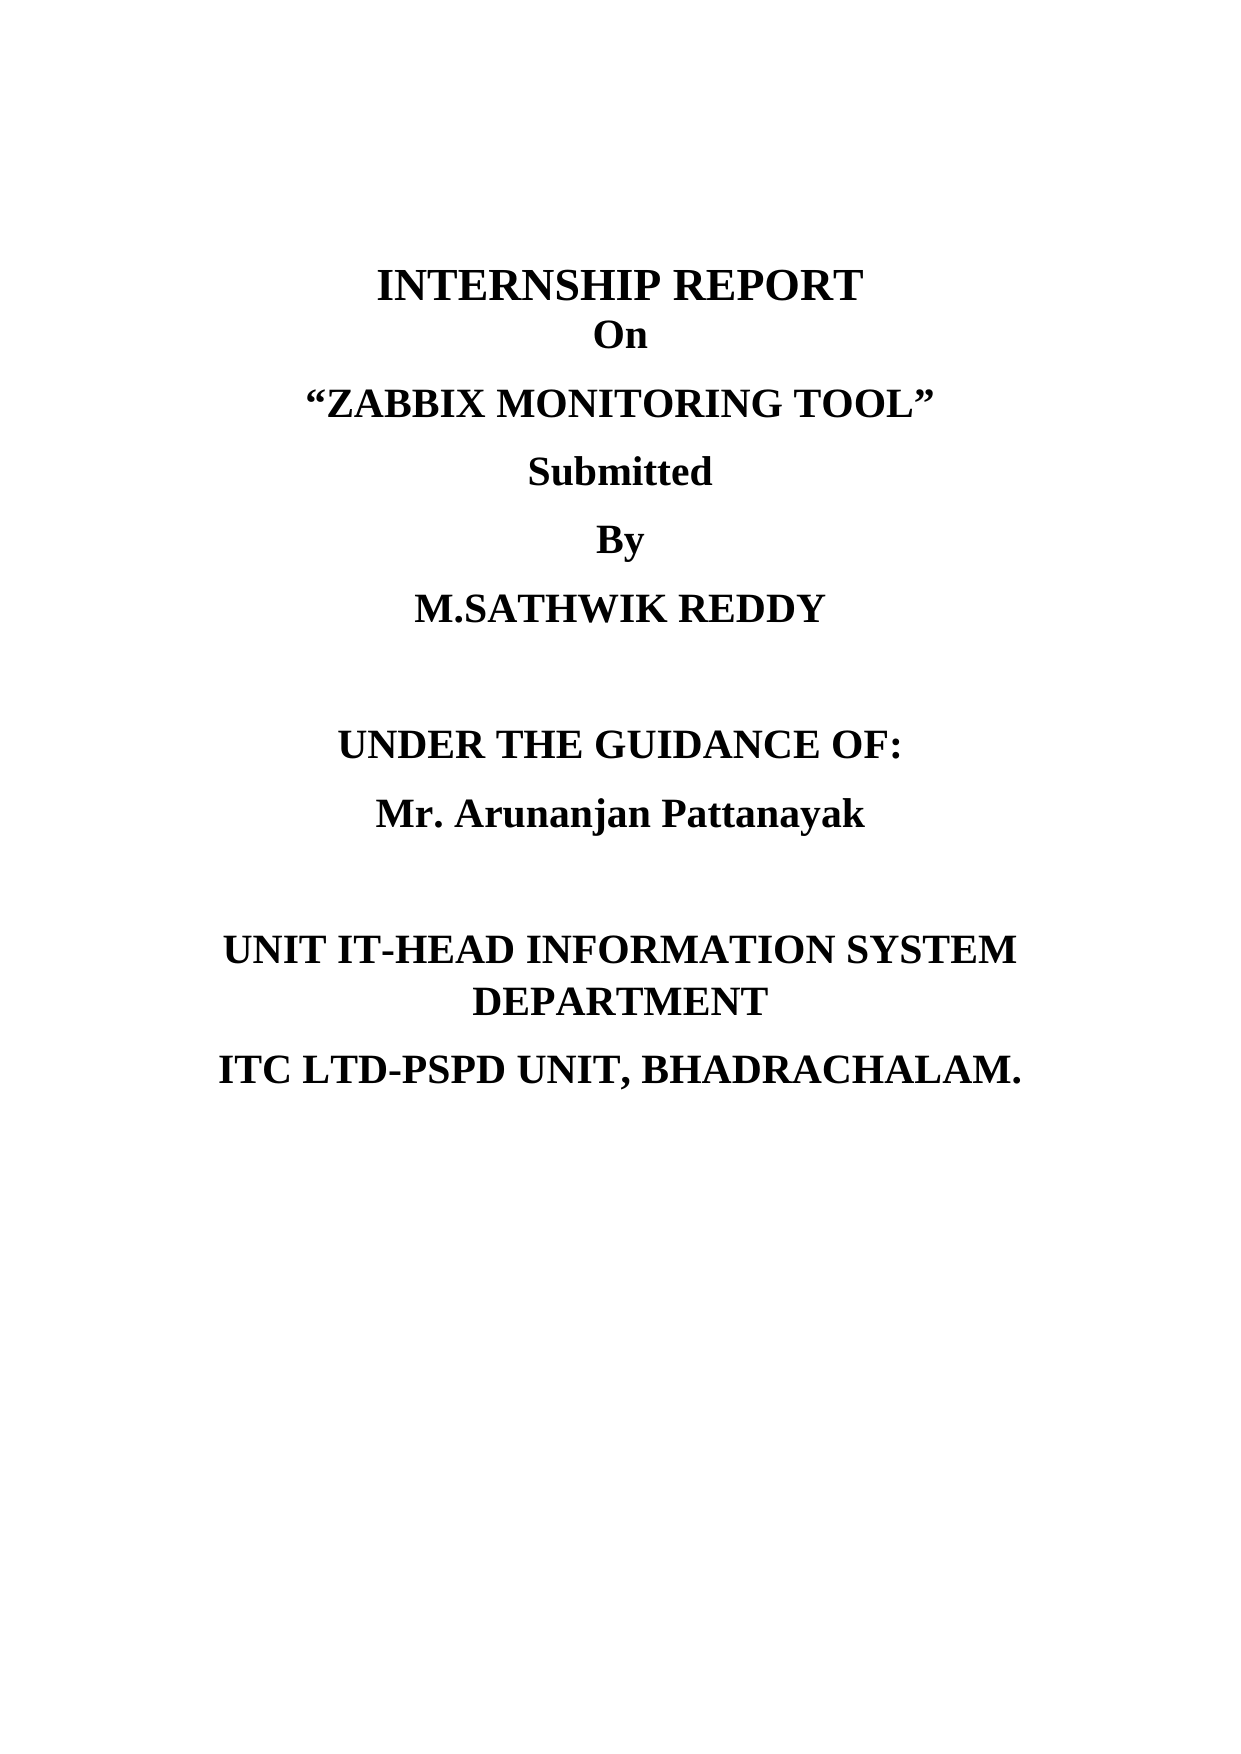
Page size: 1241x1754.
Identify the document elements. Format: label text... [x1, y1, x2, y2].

text Mr. Arunanjan Pattanayak [150, 788, 1090, 836]
text On [150, 310, 1090, 358]
text INTERNSHIP REPORT [150, 257, 1090, 310]
text ITC LTD-PSPD UNIT, BHADRACHALAM. [150, 1045, 1090, 1093]
text By [150, 515, 1090, 563]
text “ZABBIX MONITORING TOOL” [150, 378, 1090, 426]
text M.SATHWIK REDDY [150, 583, 1090, 631]
text Submitted [150, 447, 1090, 494]
text UNDER THE GUIDANCE OF: [150, 720, 1090, 768]
text UNIT IT-HEAD INFORMATION SYSTEM DEPARTMENT [150, 925, 1090, 1024]
